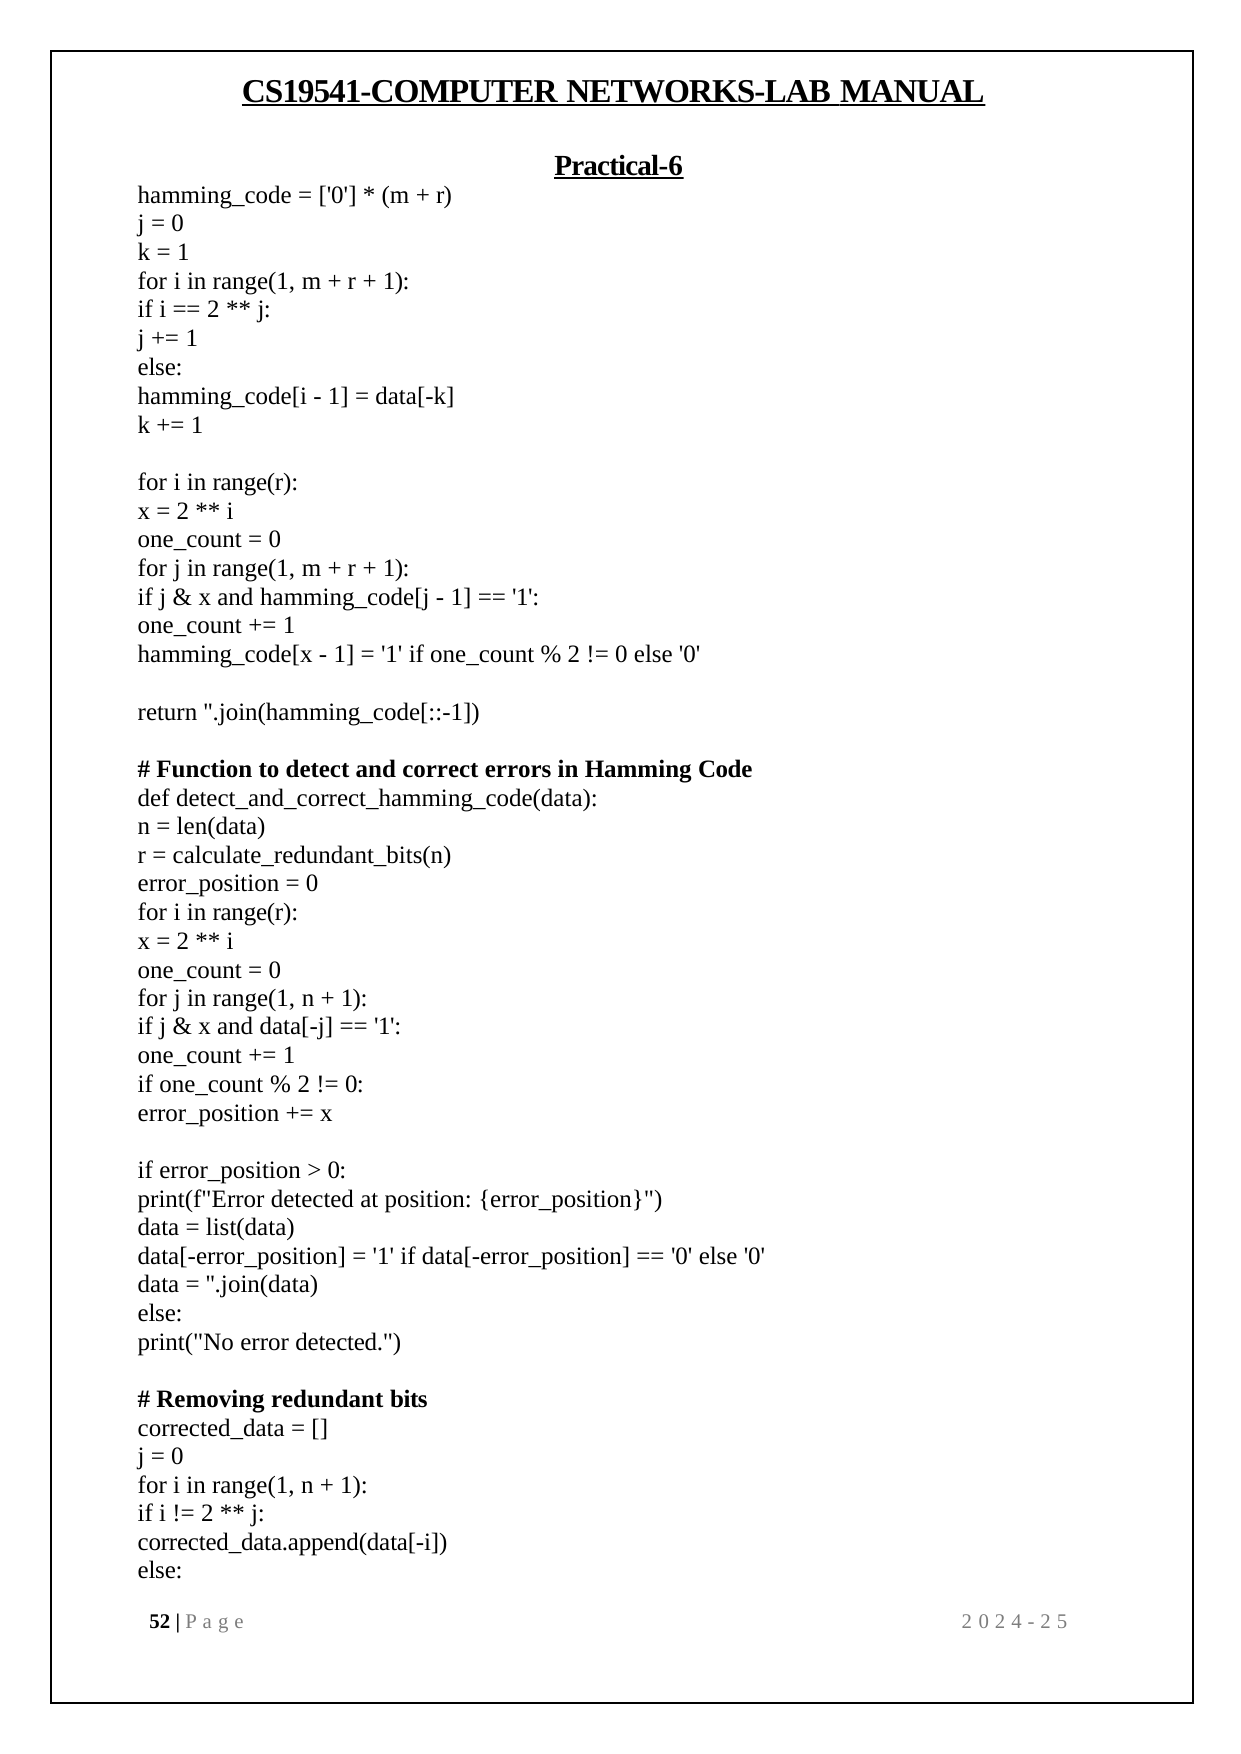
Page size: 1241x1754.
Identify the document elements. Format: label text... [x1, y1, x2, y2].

text error_position += x [137, 1098, 1192, 1127]
text hamming_code[x - 1] = '1' if one_count % 2 != 0 else '0' return ''.join(hamming_code[::-1]) [137, 639, 734, 726]
text if j & x and data[-j] == '1': [137, 1012, 1192, 1041]
text else: [137, 1298, 1192, 1327]
text j = 0 [137, 209, 1192, 237]
text corrected_data = [] j = 0 [137, 1414, 329, 1470]
text k = 1 [137, 237, 1192, 266]
text print("No error detected.") [137, 1327, 1192, 1356]
text for j in range(1, m + r + 1): [137, 553, 1192, 582]
text else: [137, 352, 1192, 381]
text def detect_and_correct_hamming_code(data): n = len(data) [137, 784, 606, 840]
text hamming_code[i - 1] = data[-k] k += 1 [137, 381, 460, 439]
text if one_count % 2 != 0: [137, 1069, 1192, 1098]
text hamming_code = ['0'] * (m + r) [137, 181, 1192, 209]
text for i in range(1, n + 1): if i != 2 ** j: [137, 1471, 376, 1527]
text corrected_data.append(data[-i]) else: [137, 1528, 465, 1584]
text if i == 2 ** j: [137, 295, 1192, 323]
text x = 2 ** i one_count = 0 [137, 497, 329, 553]
text one_count += 1 [137, 1041, 1192, 1069]
text for i in range(r): [137, 467, 1192, 496]
text if j & x and hamming_code[j - 1] == '1': [137, 582, 1192, 611]
text data[-error_position] = '1' if data[-error_position] == '0' else '0' data = ''.join(data) [137, 1242, 783, 1298]
text for i in range(1, m + r + 1): [137, 266, 1192, 295]
text print(f"Error detected at position: {error_position}") data = list(data) [137, 1185, 695, 1241]
text for i in range(r): [137, 897, 1192, 926]
text r = calculate_redundant_bits(n) error_position = 0 [137, 841, 524, 897]
text # Removing redundant bits [137, 1385, 1192, 1414]
text x = 2 ** i one_count = 0 [137, 926, 329, 983]
text for j in range(1, n + 1): [137, 983, 1192, 1012]
text if error_position > 0: [137, 1156, 1192, 1184]
text j += 1 [137, 324, 1192, 352]
text one_count += 1 [137, 611, 1192, 639]
text # Function to detect and correct errors in Hamming Code [137, 755, 1192, 784]
